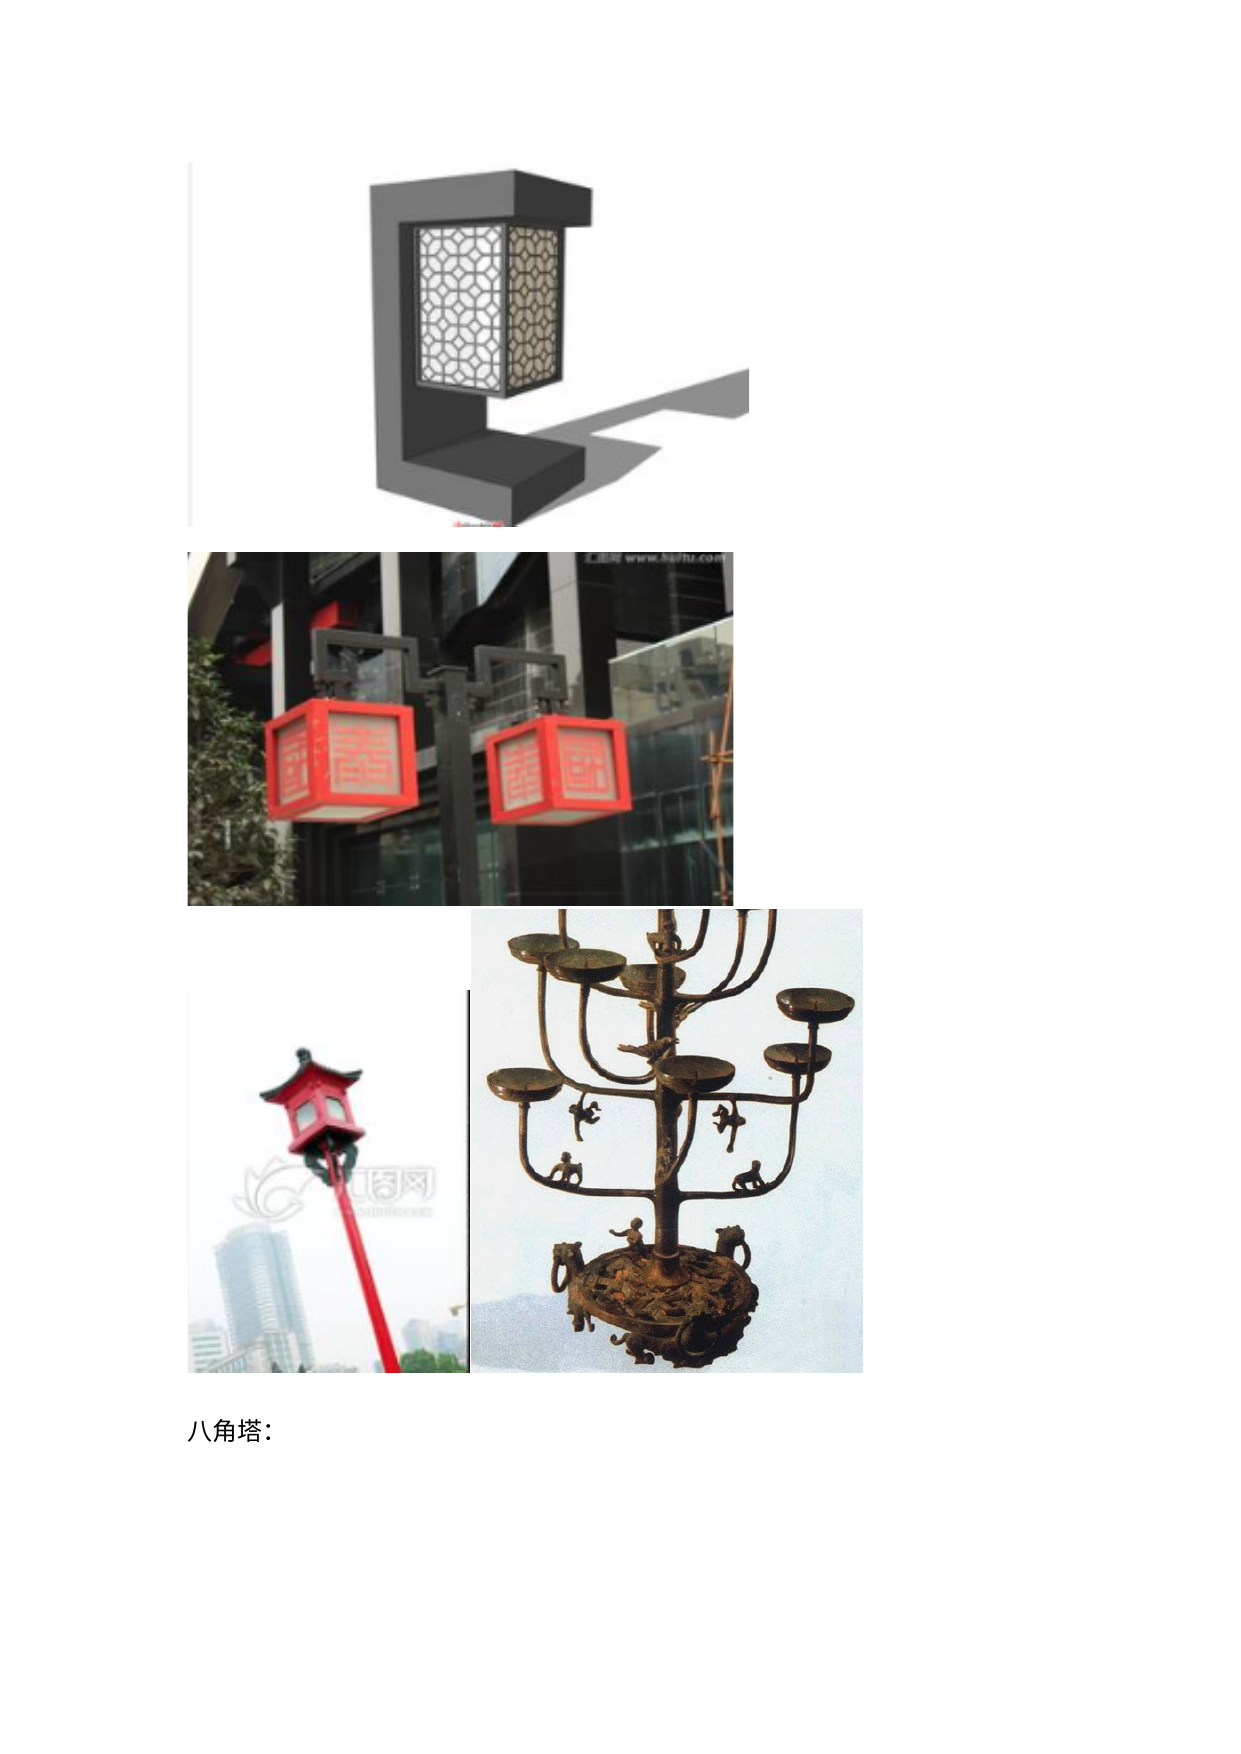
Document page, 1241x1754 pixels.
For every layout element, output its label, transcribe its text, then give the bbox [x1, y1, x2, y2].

text 八角塔： [187, 1397, 1053, 1462]
picture [187, 909, 863, 1373]
picture [187, 162, 750, 527]
picture [187, 552, 734, 906]
